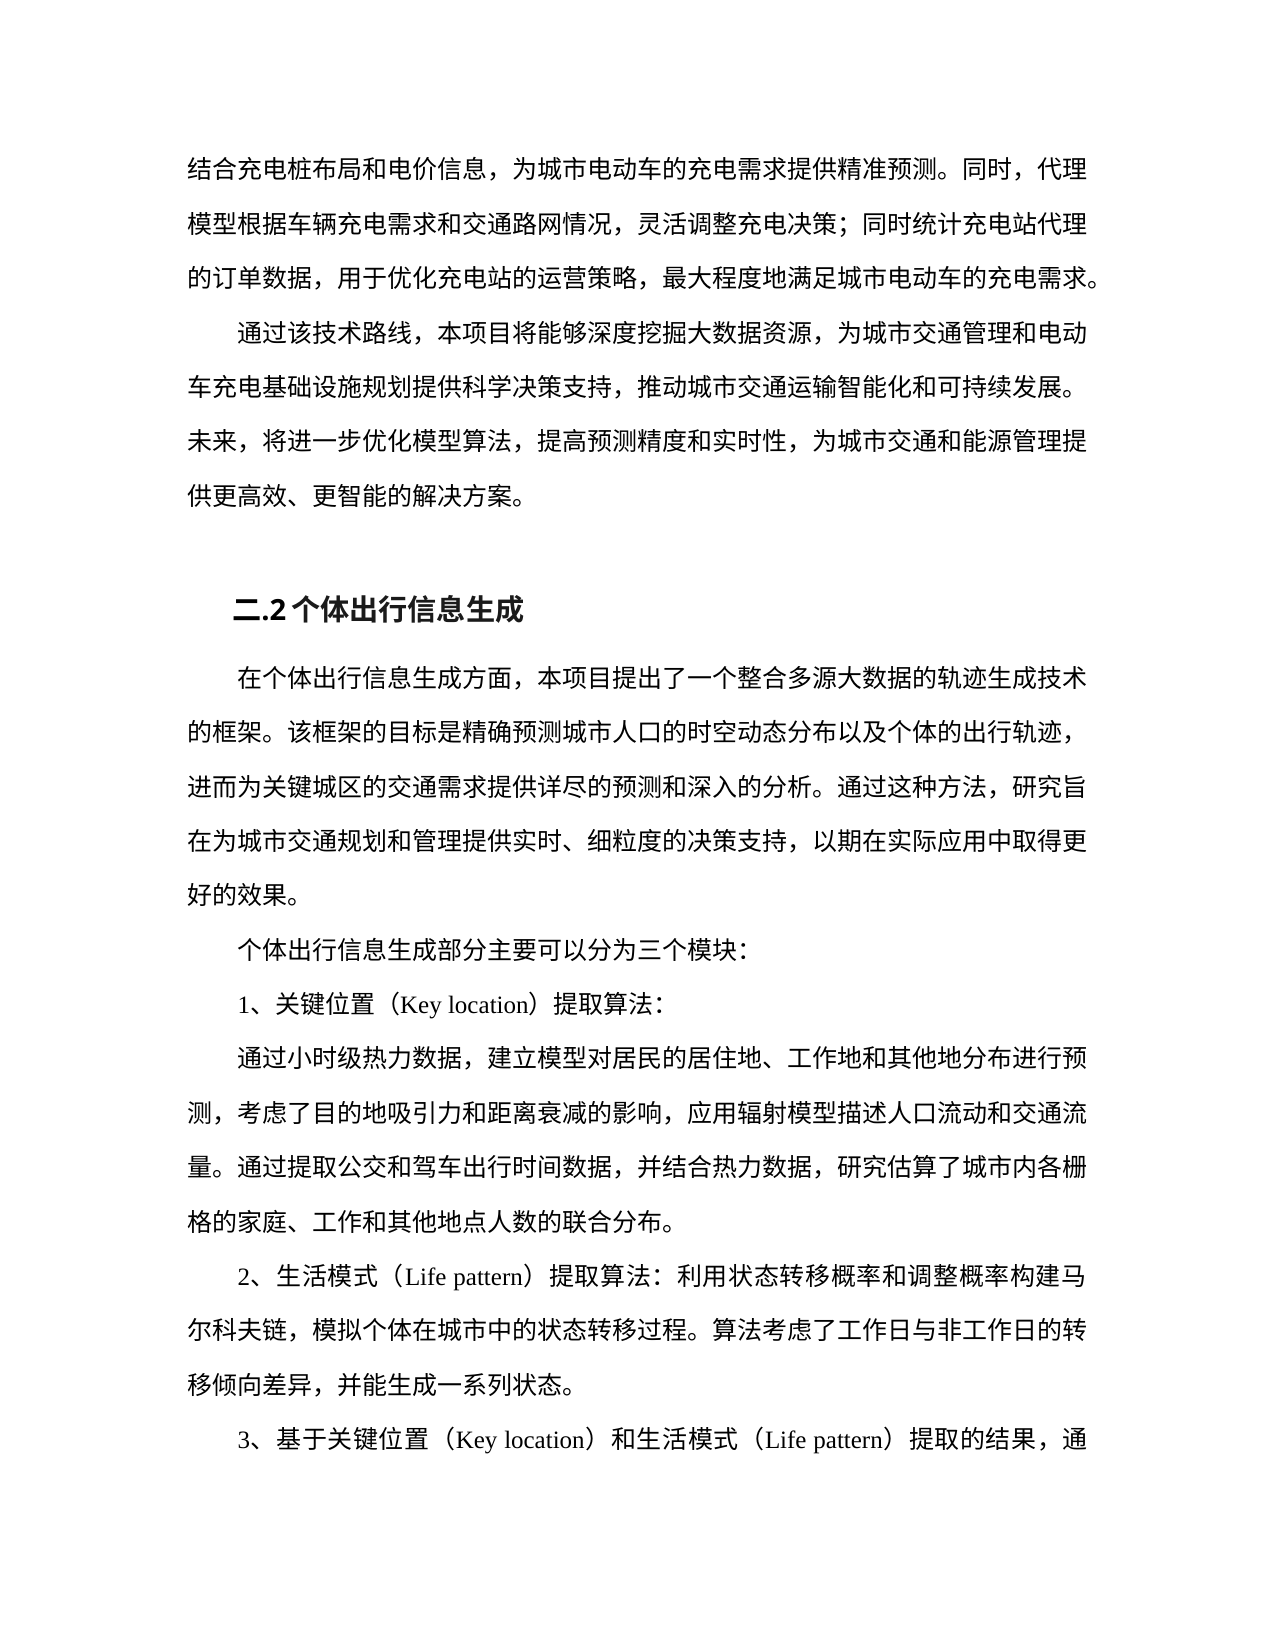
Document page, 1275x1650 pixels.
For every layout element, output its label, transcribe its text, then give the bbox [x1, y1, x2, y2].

text 通过该技术路线，本项目将能够深度挖掘大数据资源，为城市交通管理和电动车充电基础设施规划提供科学决策支持，推动城市交通运输智能化和可持续发展。未来，将进一步优化模型算法，提高预测精度和实时性，为城市交通和能源管理提供更高效、更智能的解决方案。 [187, 313, 1087, 512]
text 1、关键位置（Key location）提取算法： [187, 984, 1087, 1021]
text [187, 150, 1087, 295]
text 通过小时级热力数据，建立模型对居民的居住地、工作地和其他地分布进行预测，考虑了目的地吸引力和距离衰减的影响，应用辐射模型描述人口流动和交通流量。通过提取公交和驾车出行时间数据，并结合热力数据，研究估算了城市内各栅格的家庭、工作和其他地点人数的联合分布。 [187, 1039, 1087, 1238]
text 2、生活模式（Life pattern）提取算法：利用状态转移概率和调整概率构建马尔科夫链，模拟个体在城市中的状态转移过程。算法考虑了工作日与非工作日的转移倾向差异，并能生成一系列状态。 [187, 1256, 1087, 1401]
subtitle 个体出行信息生成 [232, 586, 1087, 629]
text 个体出行信息生成部分主要可以分为三个模块： [187, 930, 1087, 966]
text 在个体出行信息生成方面，本项目提出了一个整合多源大数据的轨迹生成技术的框架。该框架的目标是精确预测城市人口的时空动态分布以及个体的出行轨迹，进而为关键城区的交通需求提供详尽的预测和深入的分析。通过这种方法，研究旨在为城市交通规划和管理提供实时、细粒度的决策支持，以期在实际应用中取得更好的效果。 [187, 658, 1087, 912]
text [187, 1419, 1087, 1456]
